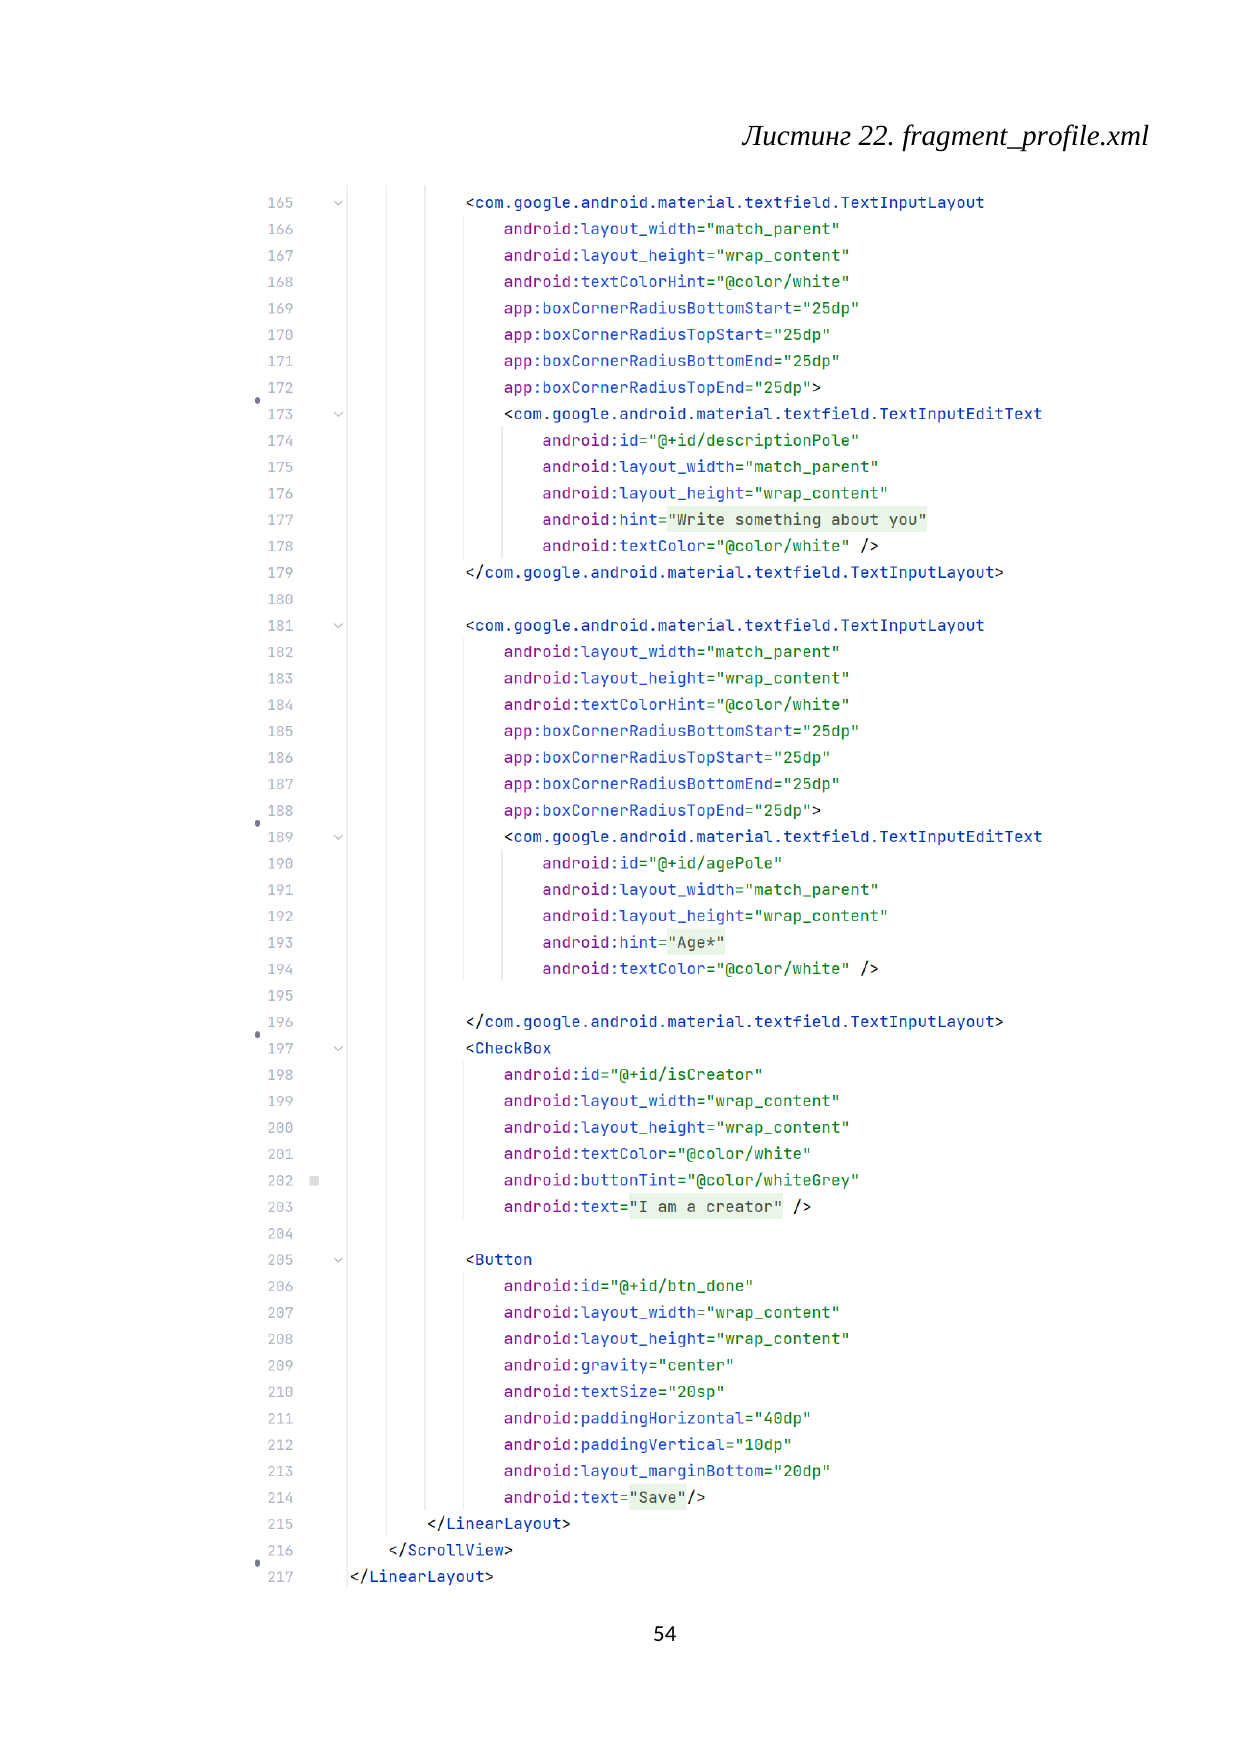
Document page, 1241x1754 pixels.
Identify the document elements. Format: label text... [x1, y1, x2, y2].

picture [245, 185, 1083, 1588]
text Листинг 22. fragment_profile.xml [177, 118, 1152, 152]
